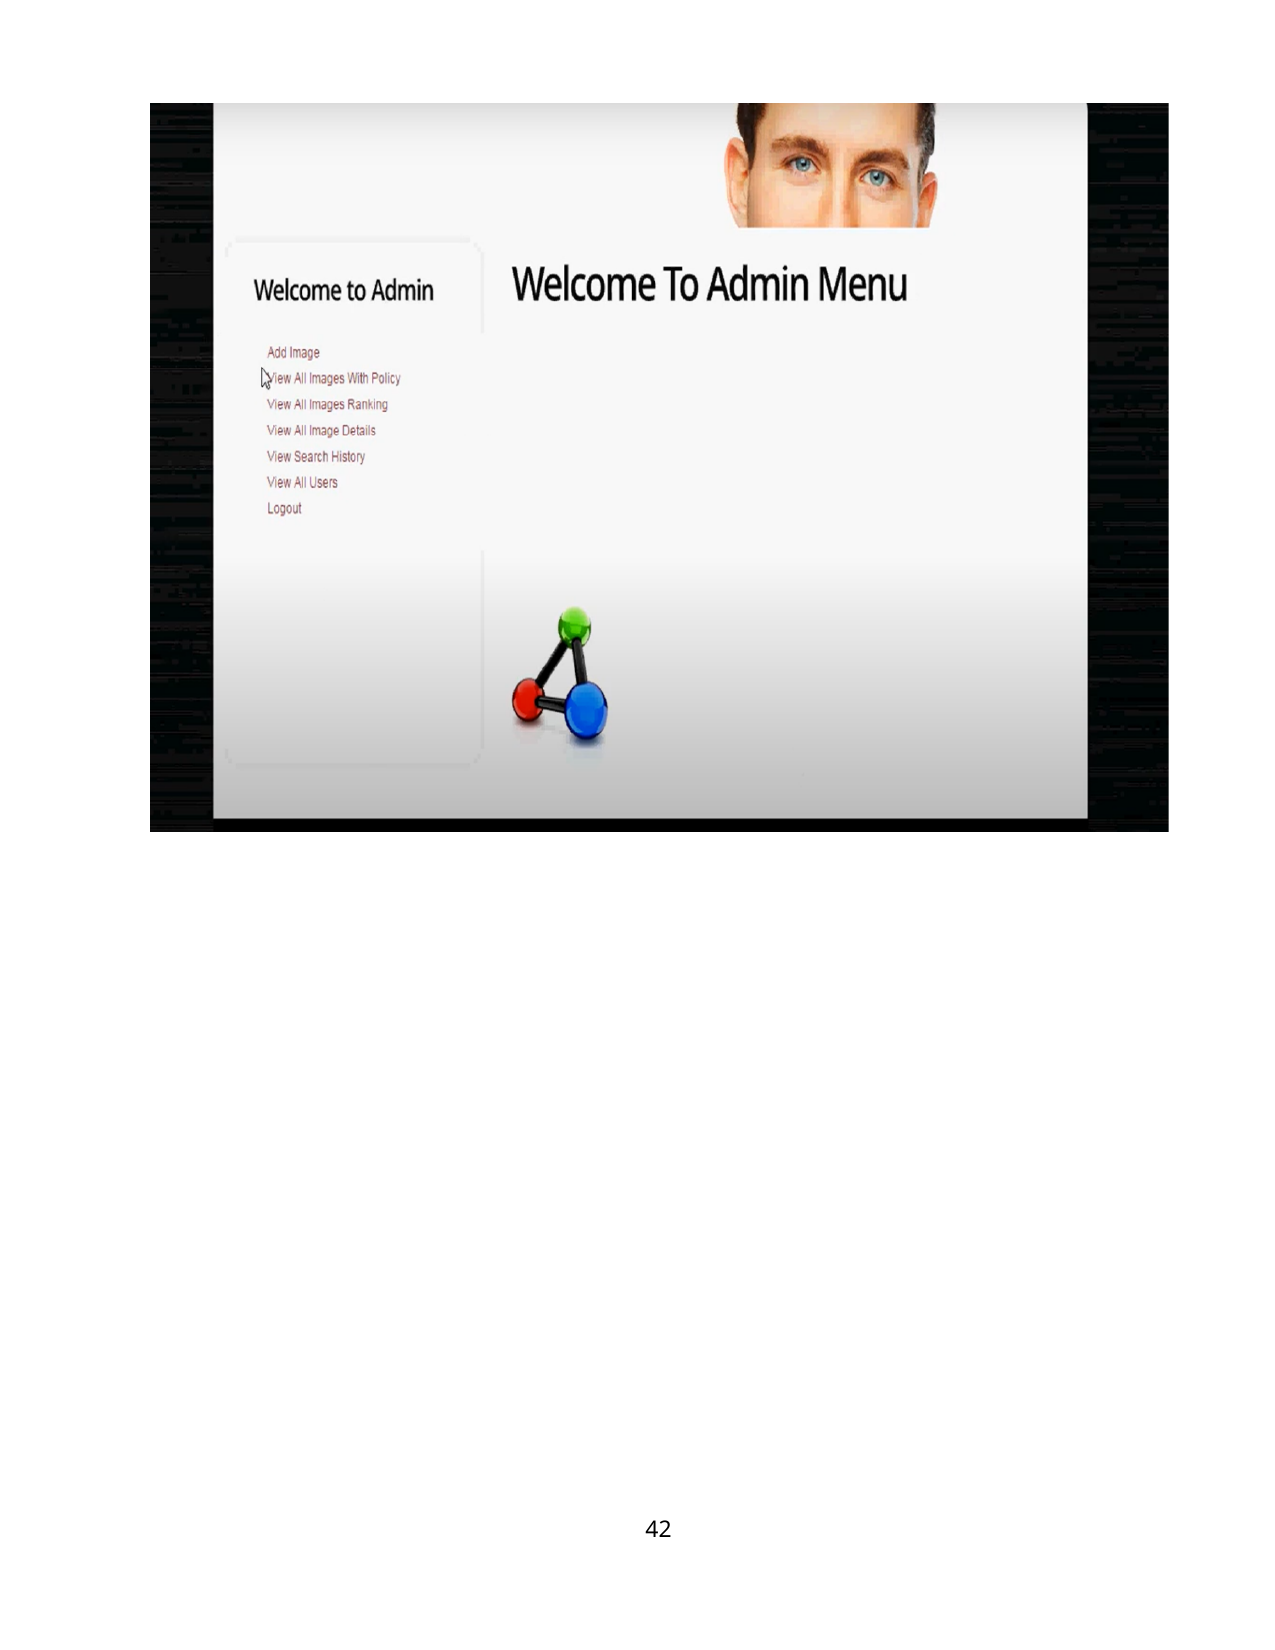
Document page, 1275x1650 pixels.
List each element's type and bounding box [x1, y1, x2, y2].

picture [150, 103, 1169, 832]
